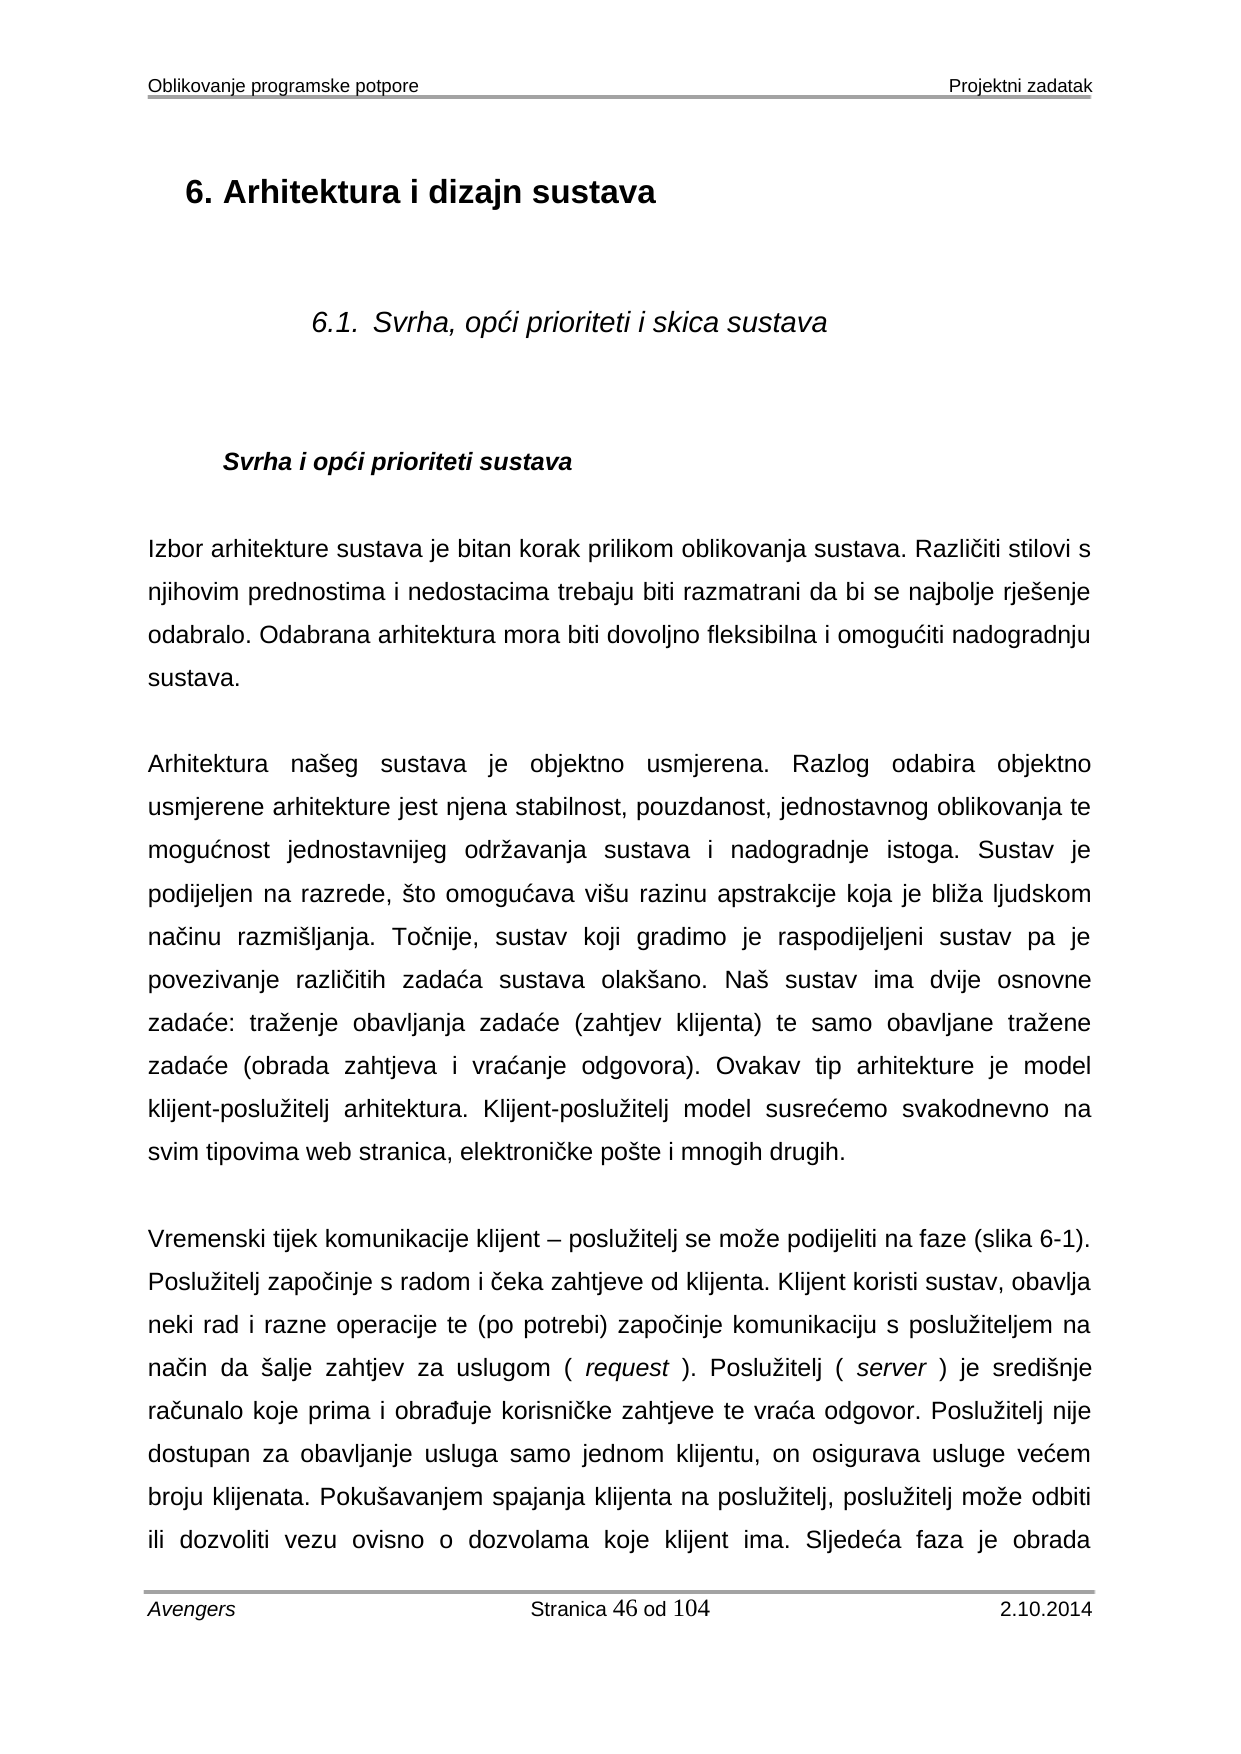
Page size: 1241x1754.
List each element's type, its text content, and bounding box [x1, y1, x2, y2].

text Svrha i opći prioriteti sustava [223, 447, 1093, 476]
subtitle Arhitektura i dizajn sustava [185, 173, 1093, 211]
subtitle Svrha, opći prioriteti i skica sustava [252, 304, 1093, 338]
text Izbor arhitekture sustava je bitan korak prilikom oblikovanja sustava. Različiti stilovi s njihovim prednostima i nedostacima trebaju biti razmatrani da bi se najbolje rješenje odabralo. Odabrana arhitektura mora biti dovoljno fleksibilna i omogućiti nadogradnju sustava. [148, 534, 1093, 692]
text Arhitektura našeg sustava je objektno usmjerena. Razlog odabira objektno usmjerene arhitekture jest njena stabilnost, pouzdanost, jednostavnog oblikovanja te mogućnost jednostavnijeg održavanja sustava i nadogradnje istoga. Sustav je podijeljen na razrede, što omogućava višu razinu apstrakcije koja je bliža ljudskom načinu razmišljanja. Točnije, sustav koji gradimo je raspodijeljeni sustav pa je povezivanje različitih zadaća sustava olakšano. Naš sustav ima dvije osnovne zadaće: traženje obavljanja zadaće (zahtjev klijenta) te samo obavljane tražene zadaće (obrada zahtjeva i vraćanje odgovora). Ovakav tip arhitekture je model klijent-poslužitelj arhitektura. Klijent-poslužitelj model susrećemo svakodnevno na svim tipovima web stranica, elektroničke pošte i mnogih drugih. [148, 749, 1093, 1166]
picture [147, 95, 1092, 99]
picture [143, 1590, 1096, 1594]
